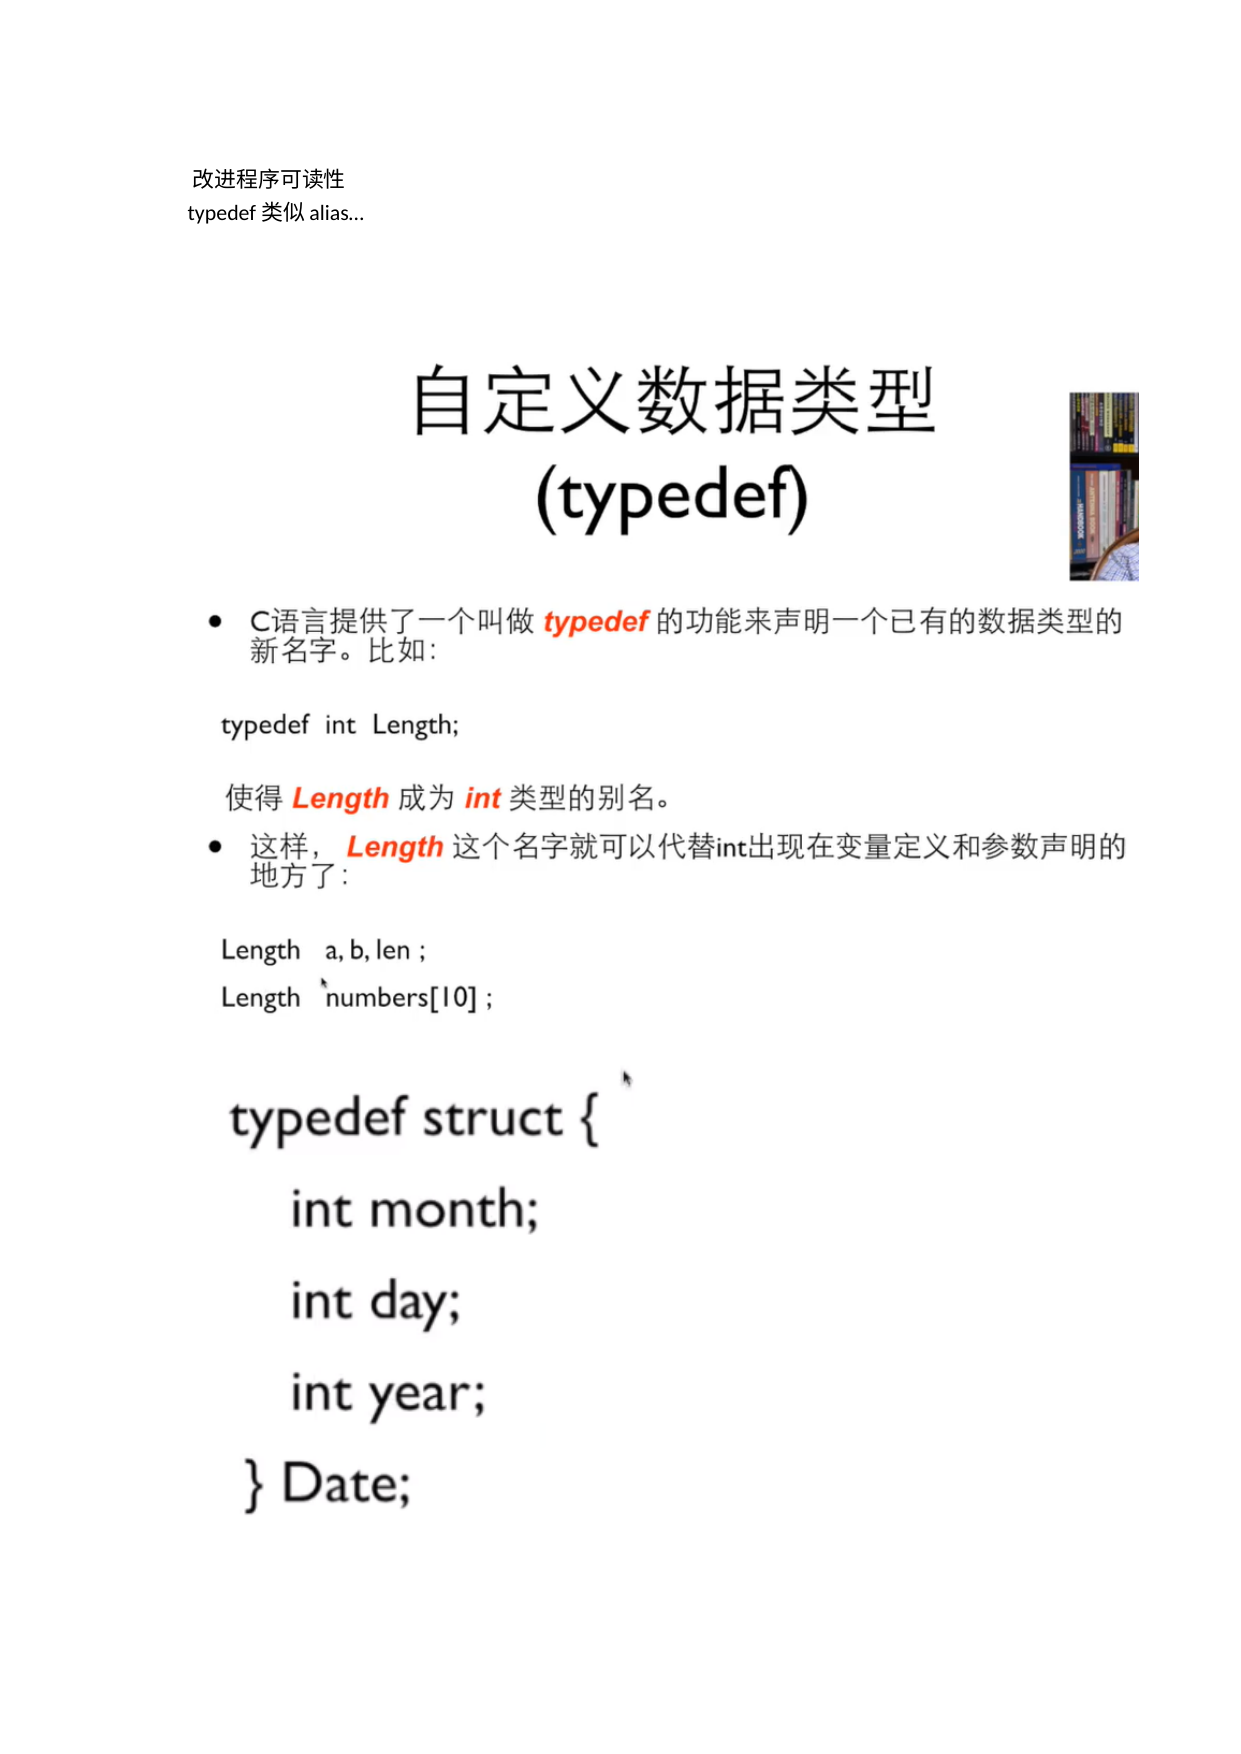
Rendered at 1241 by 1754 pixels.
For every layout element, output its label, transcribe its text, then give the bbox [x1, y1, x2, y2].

text 改进程序可读性 [187, 162, 1053, 194]
picture [187, 357, 1139, 1023]
text typedef 类似alias… [187, 194, 1053, 227]
picture [187, 1039, 671, 1573]
